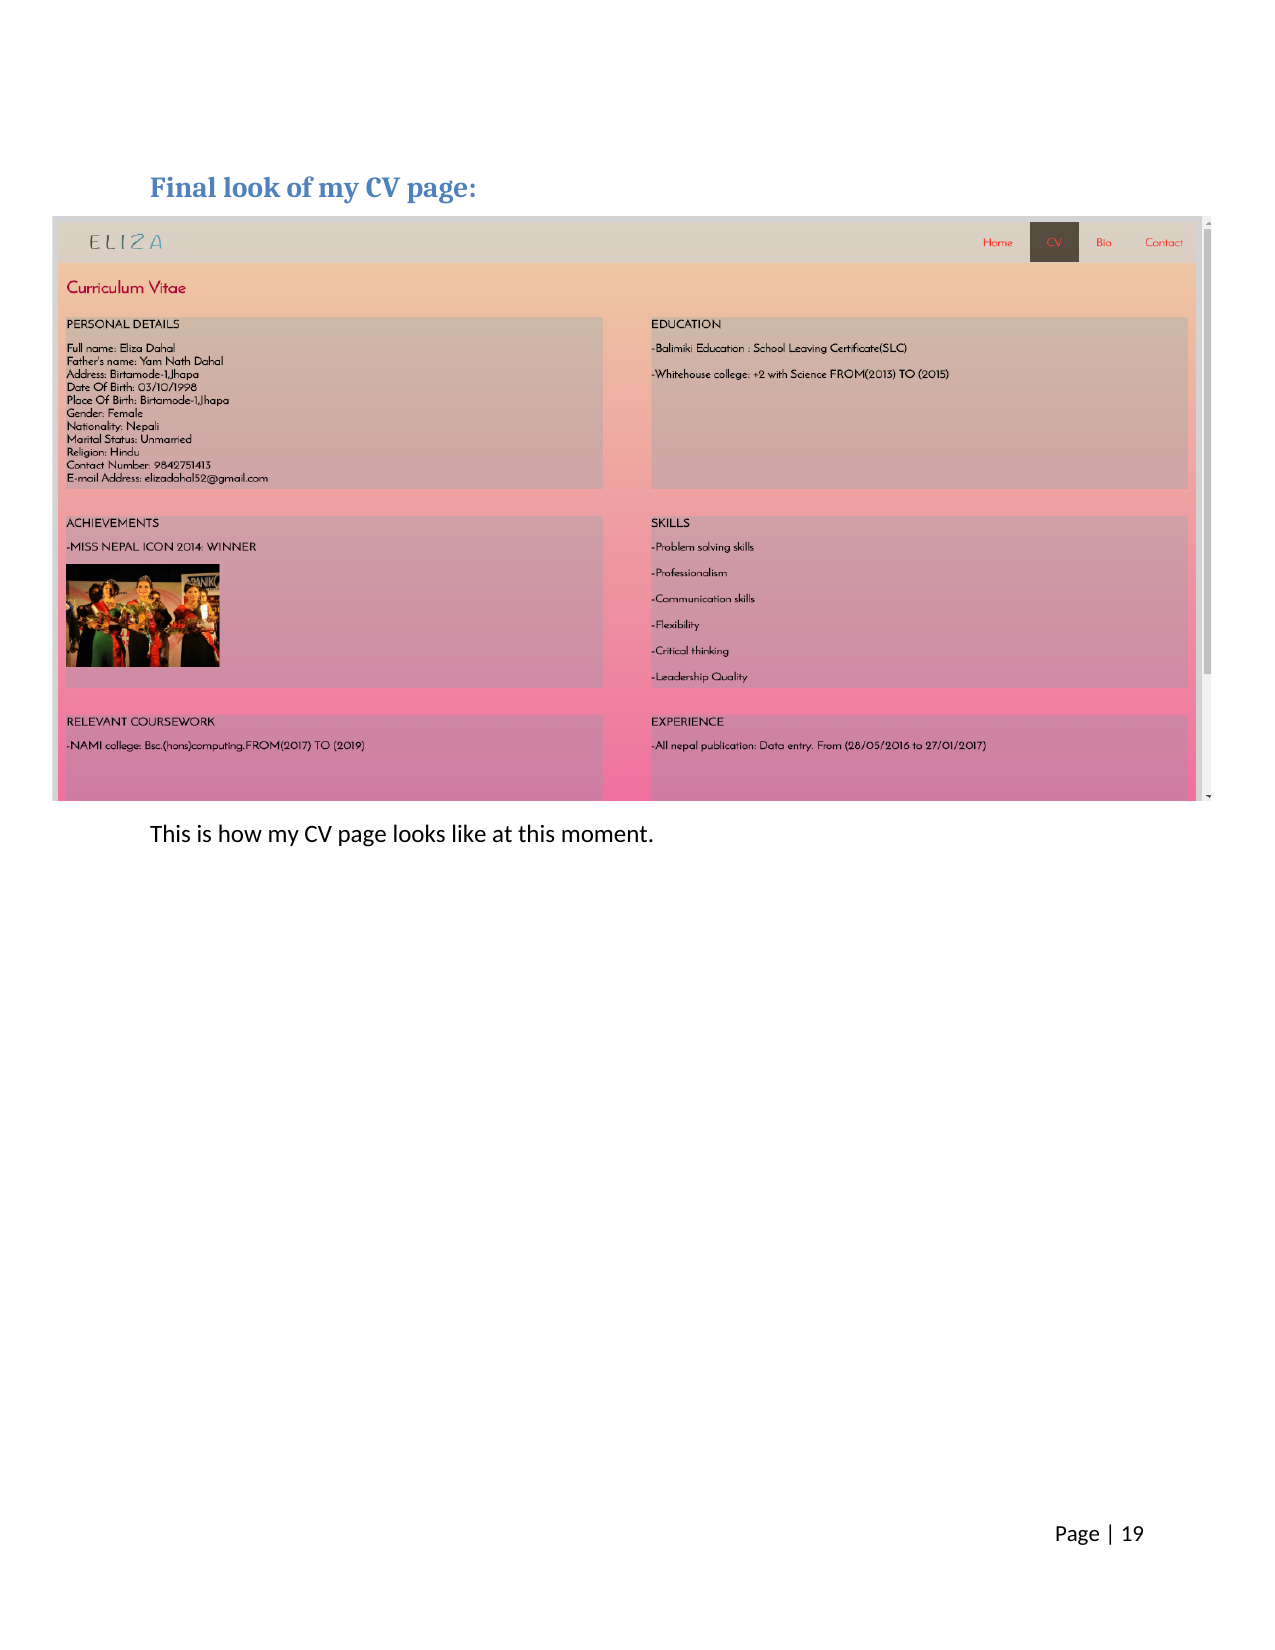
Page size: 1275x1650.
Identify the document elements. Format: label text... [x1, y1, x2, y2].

subtitle Final look of my CV page: [150, 171, 1144, 204]
picture [52, 216, 1211, 801]
text This is how my CV page looks like at this moment. [150, 801, 1144, 848]
